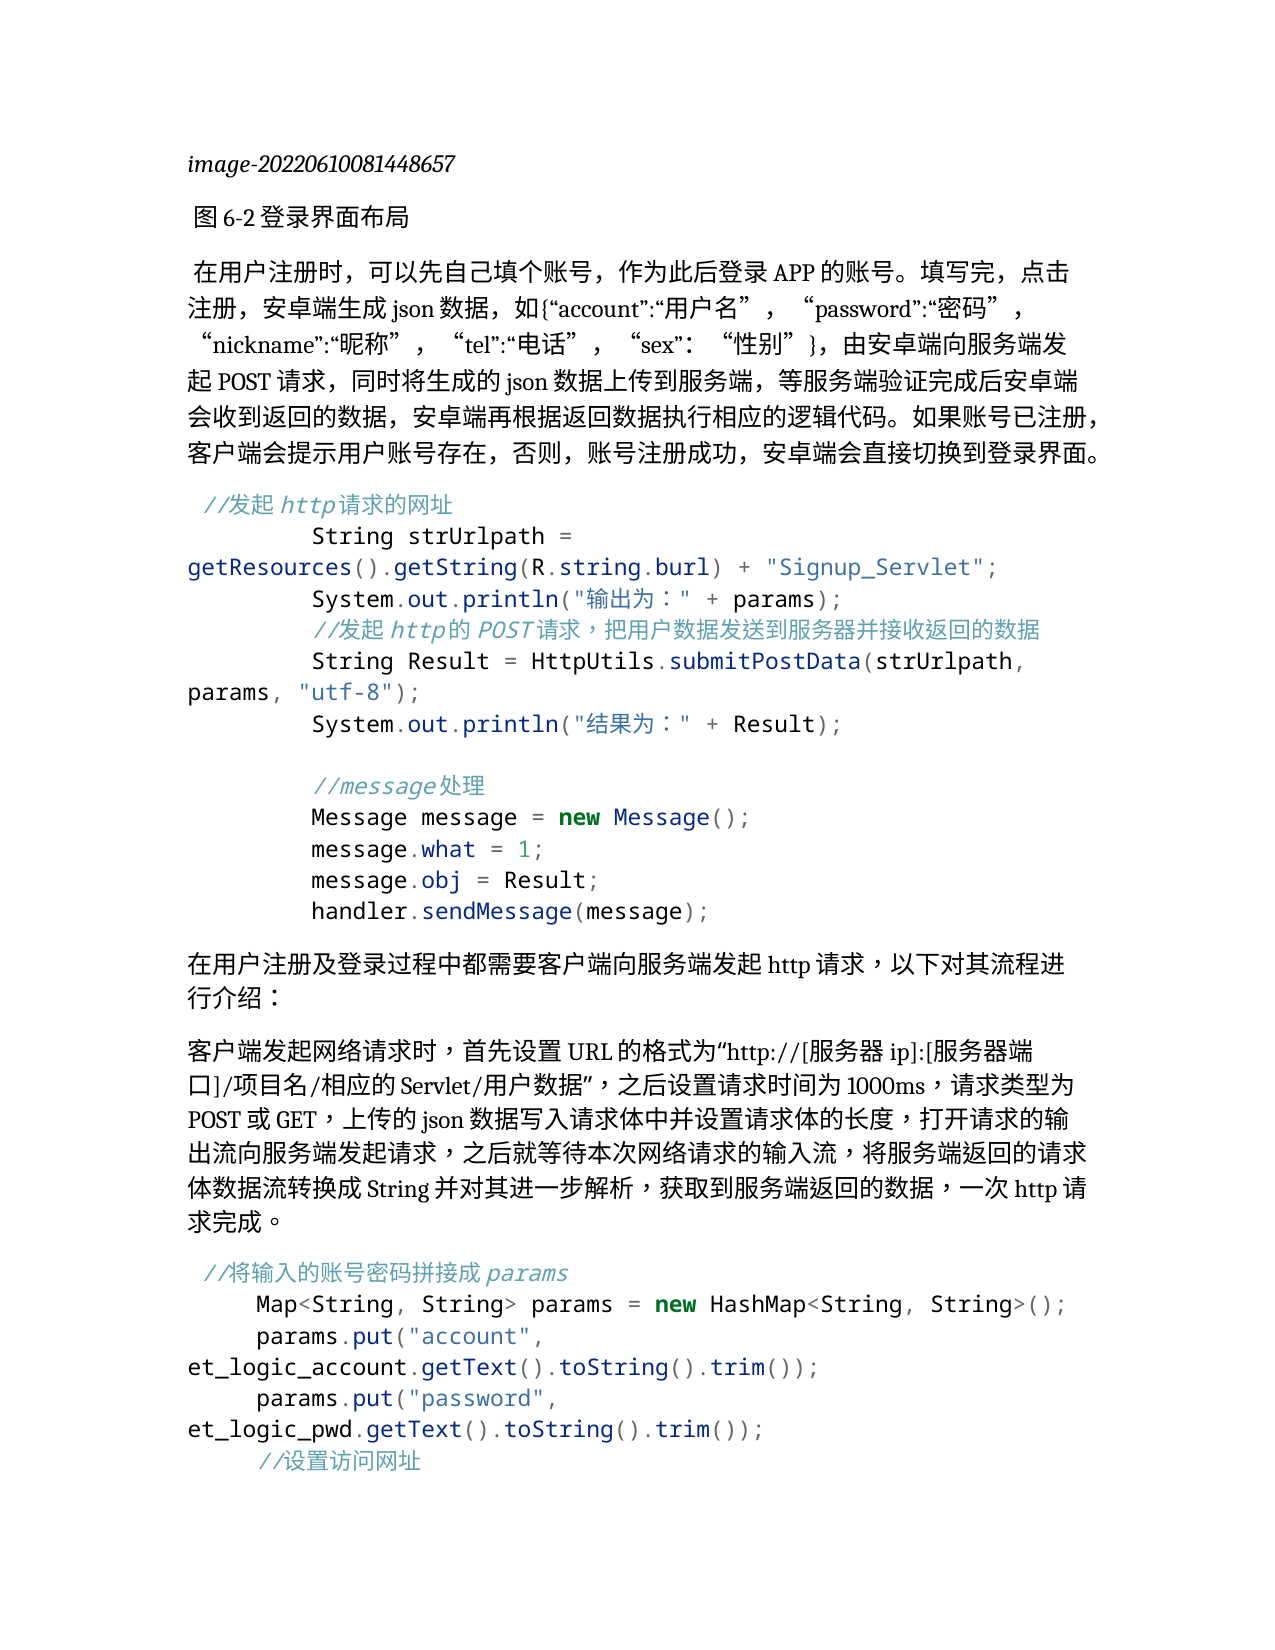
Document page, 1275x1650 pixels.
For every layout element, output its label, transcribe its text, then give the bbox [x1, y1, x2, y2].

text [187, 1257, 1087, 1476]
text 图6-2 登录界面布局 [187, 197, 1087, 234]
text image-20220610081448657 [187, 150, 1087, 179]
text 客户端发起网络请求时，首先设置URL的格式为“http://[服务器ip]:[服务器端口]/项目名/相应的Servlet/用户数据”，之后设置请求时间为1000ms，请求类型为POST或GET，上传的json数据写入请求体中并设置请求体的长度，打开请求的输出流向服务端发起请求，之后就等待本次网络请求的输入流，将服务端返回的请求体数据流转换成String并对其进一步解析，获取到服务端返回的数据，一次http请求完成。 [187, 1034, 1087, 1238]
text 在用户注册时，可以先自己填个账号，作为此后登录APP的账号。填写完，点击注册，安卓端生成json数据，如{“account”:“用户名”，“password”:“密码”，“nickname”:“昵称”，“tel”:“电话”，“sex”：“性别”}，由安卓端向服务端发起POST请求，同时将生成的json数据上传到服务端，等服务端验证完成后安卓端会收到返回的数据，安卓端再根据返回数据执行相应的逻辑代码。如果账号已注册，客户端会提示用户账号存在，否则，账号注册成功，安卓端会直接切换到登录界面。 [187, 252, 1087, 470]
text //发起http请求的网址 String strUrlpath = getResources().getString(R.string.burl) + "Signup_Servlet"; System.out.println("输出为：" + params); //发起http的POST请求，把用户数据发送到服务器并接收返回的数据 String Result = HttpUtils.submitPostData(strUrlpath, params, "utf-8"); System.out.println("结果为：" + Result); //message处理 Message message = new Message(); message.what = 1; message.obj = Result; handler.sendMessage(message); [187, 489, 1087, 926]
text 在用户注册及登录过程中都需要客户端向服务端发起http请求，以下对其流程进行介绍： [187, 947, 1087, 1015]
